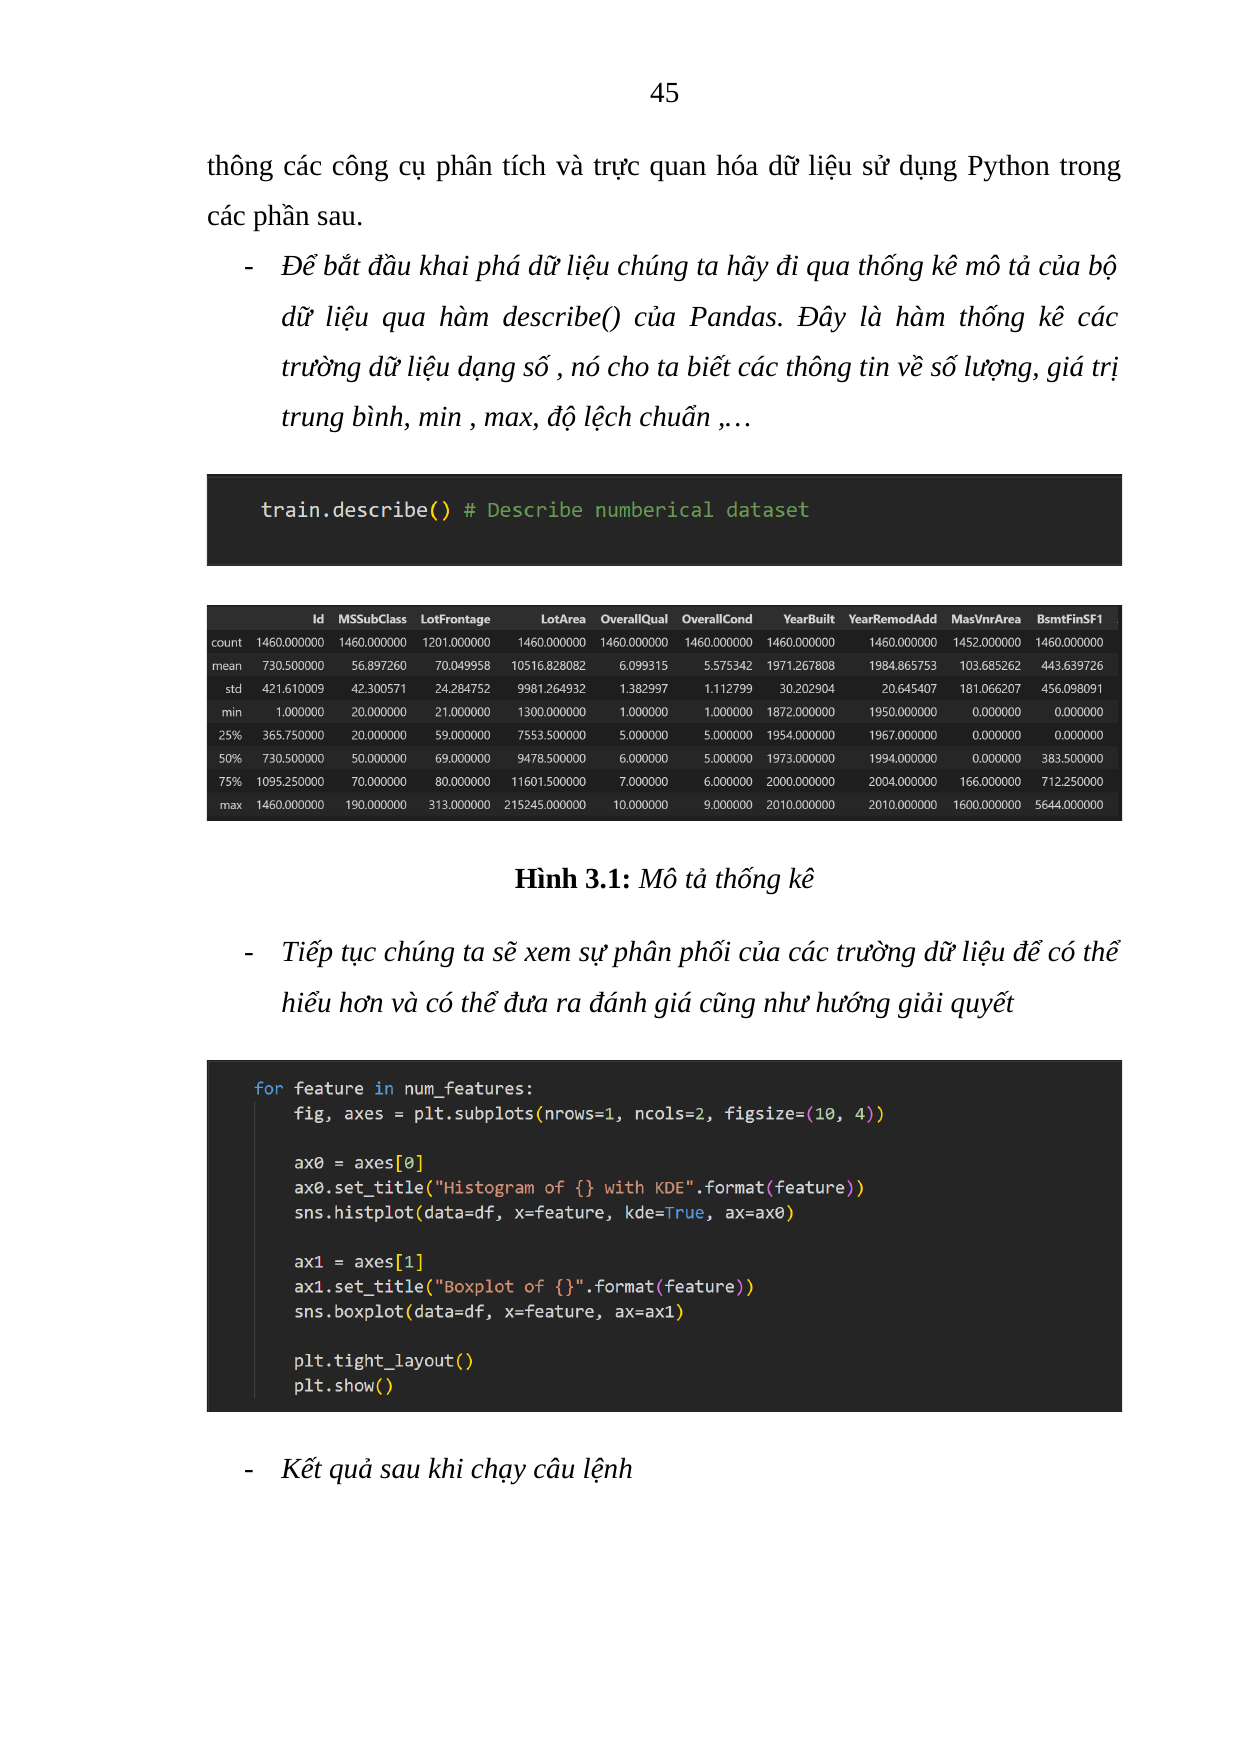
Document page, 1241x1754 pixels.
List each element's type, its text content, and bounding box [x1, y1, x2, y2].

text Kết quả sau khi chạy câu lệnh [244, 1451, 1122, 1485]
picture [206, 474, 1123, 566]
text Mô tả thống kê [207, 861, 1122, 894]
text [207, 148, 1122, 232]
picture [206, 605, 1123, 821]
text Tiếp tục chúng ta sẽ xem sự phân phối của các trường dữ liệu để có thể hiểu hơn và có thể đưa ra đánh giá cũng như hướng giải quyết [244, 934, 1122, 1018]
picture [206, 1060, 1123, 1412]
text Để bắt đầu khai phá dữ liệu chúng ta hãy đi qua thống kê mô tả của bộ dữ liệu qua hàm describe() của Pandas. Đây là hàm thống kê các trường dữ liệu dạng số , nó cho ta biết các thông tin về số lượng, giá trị trung bình, min , max, độ lệch chuẩn ,… [244, 248, 1122, 433]
